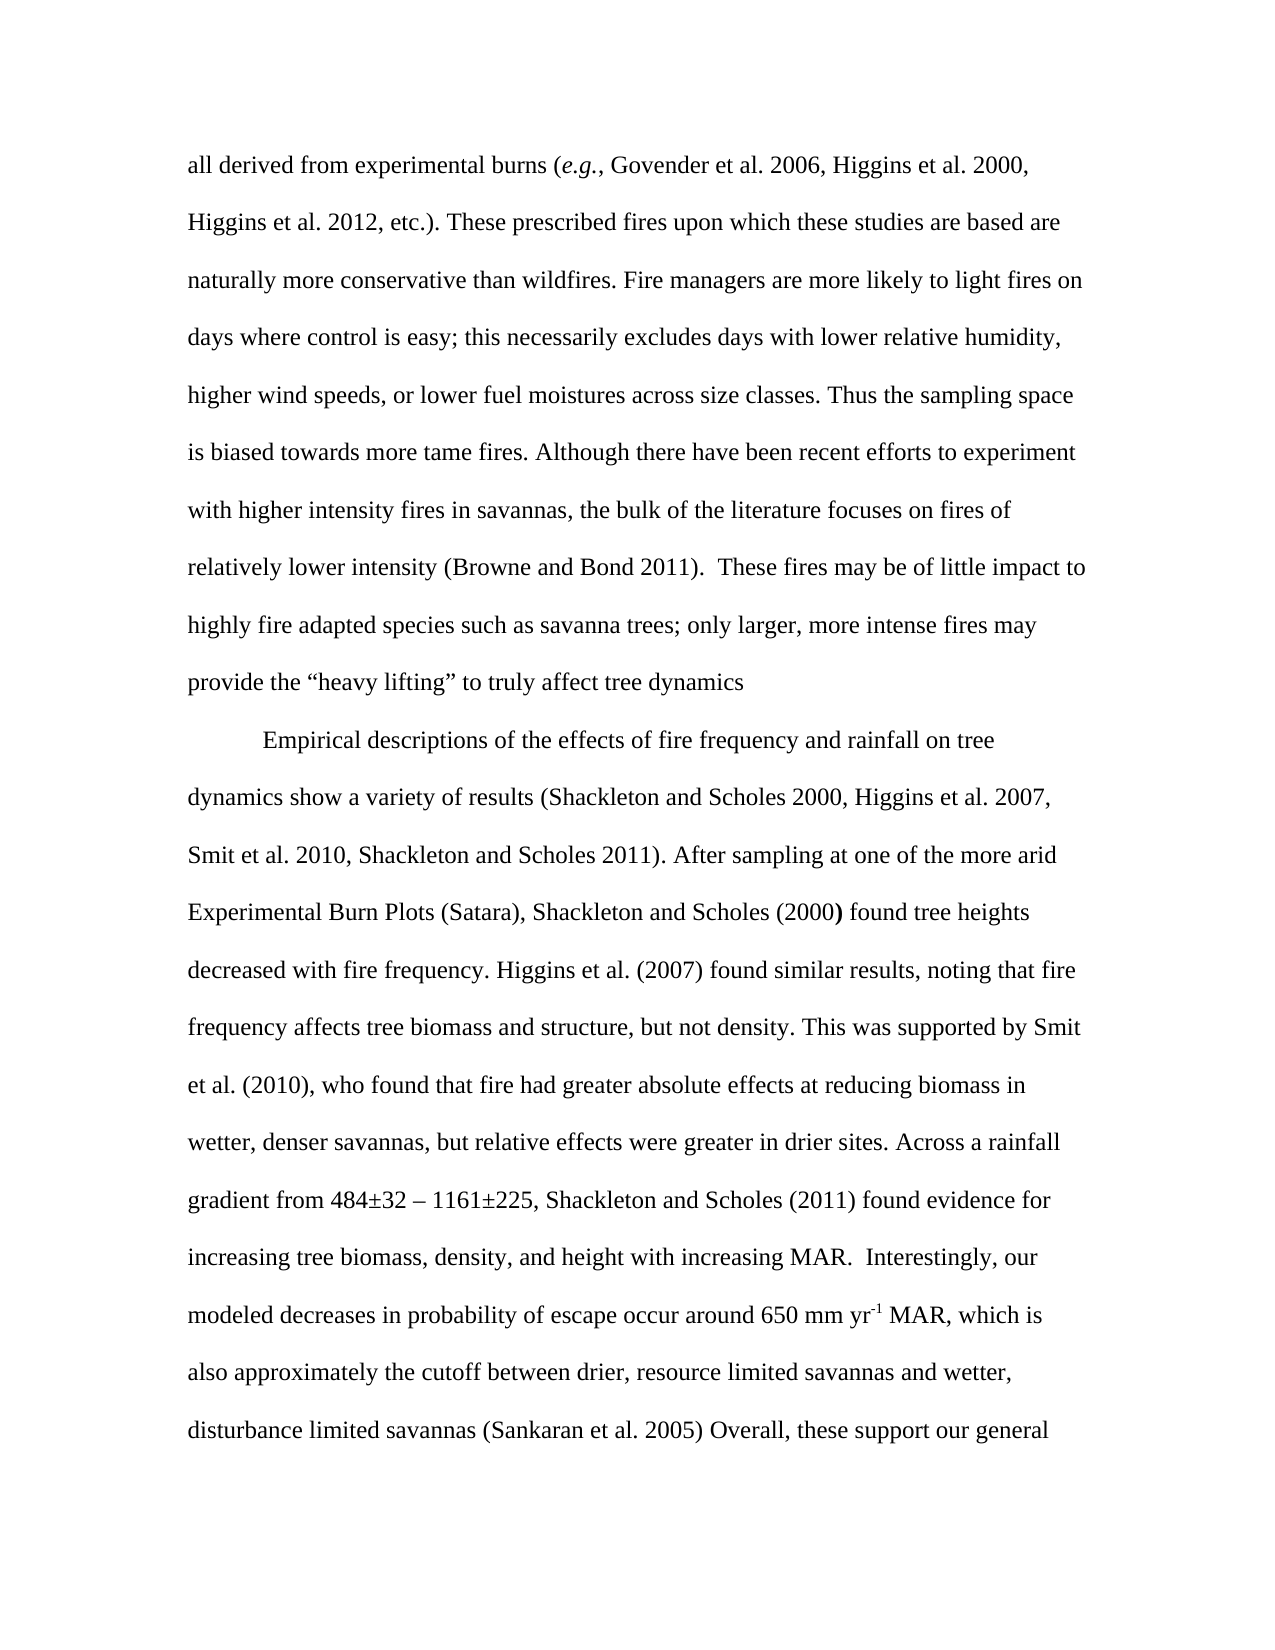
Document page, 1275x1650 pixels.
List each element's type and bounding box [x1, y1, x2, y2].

text [187, 150, 1087, 696]
text [187, 725, 1087, 1444]
